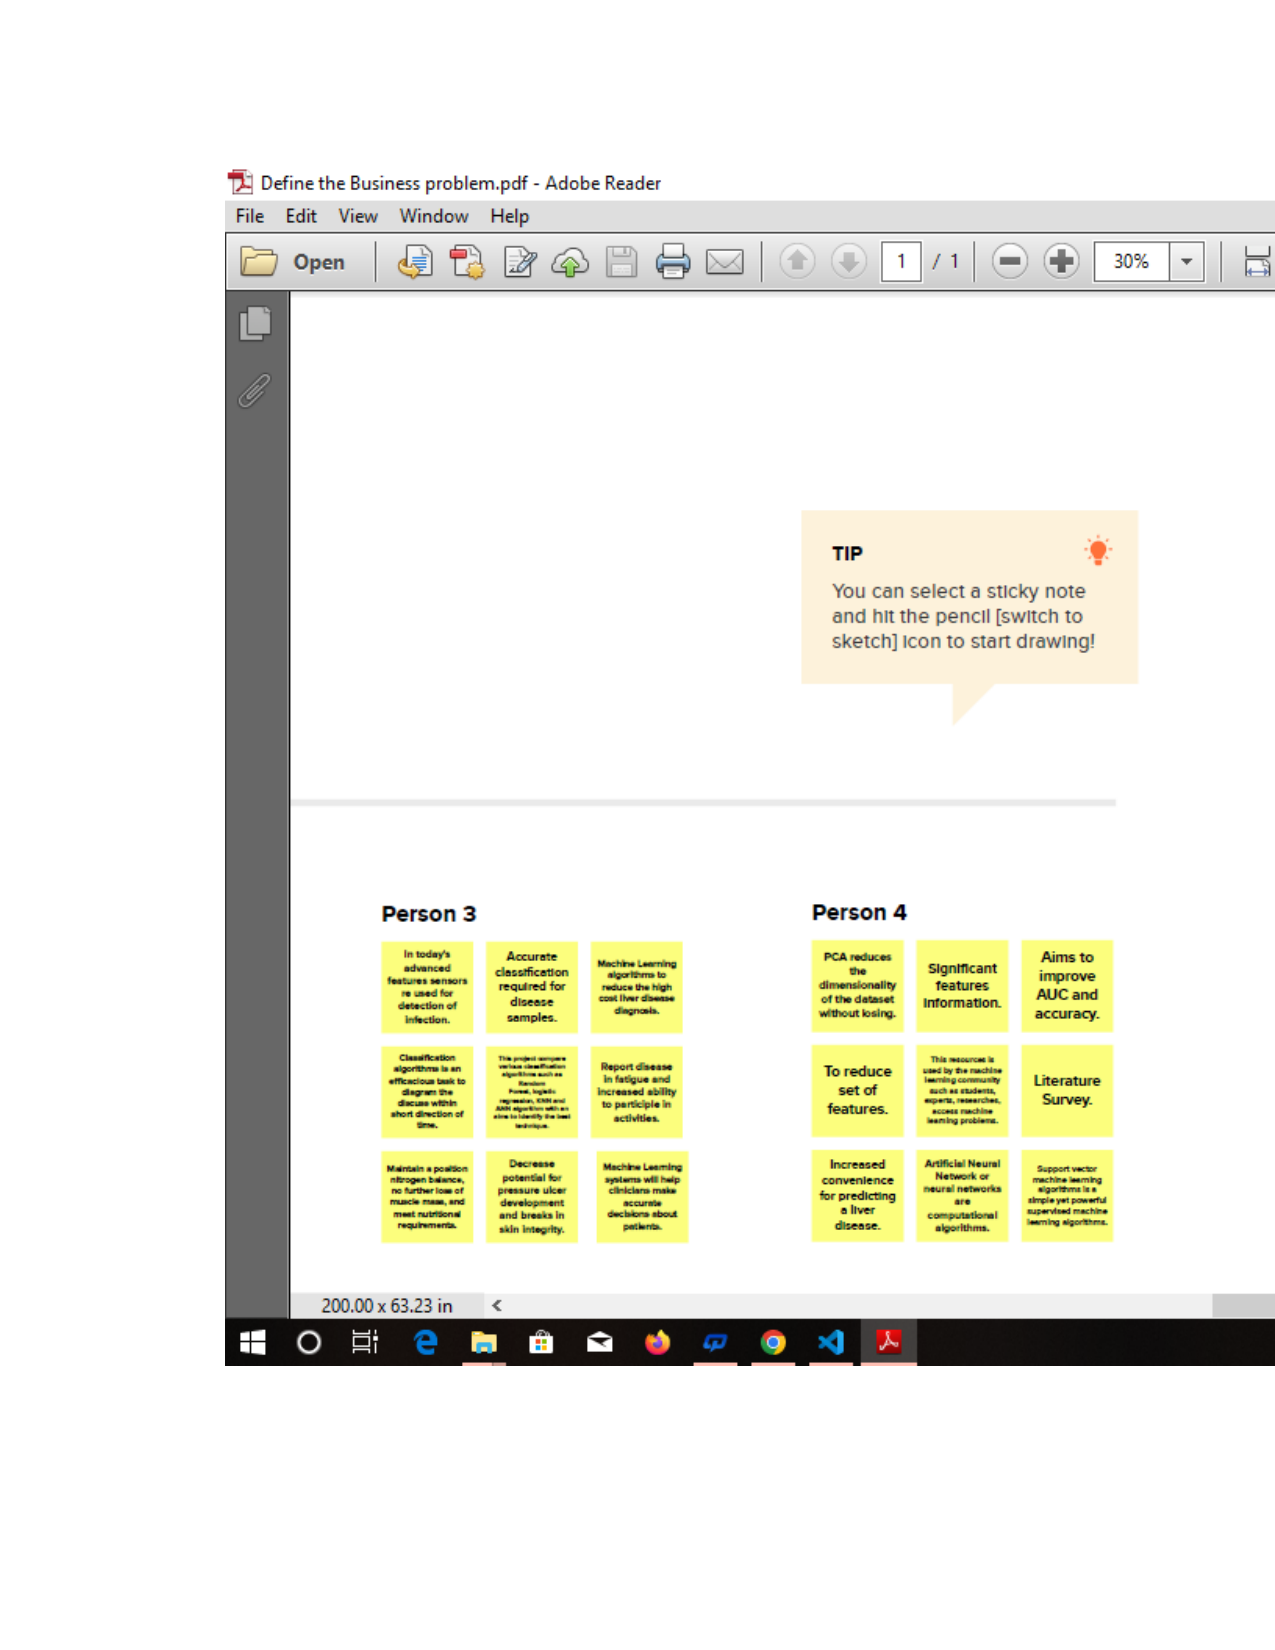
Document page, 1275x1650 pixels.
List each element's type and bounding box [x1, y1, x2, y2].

picture [225, 165, 1275, 1366]
